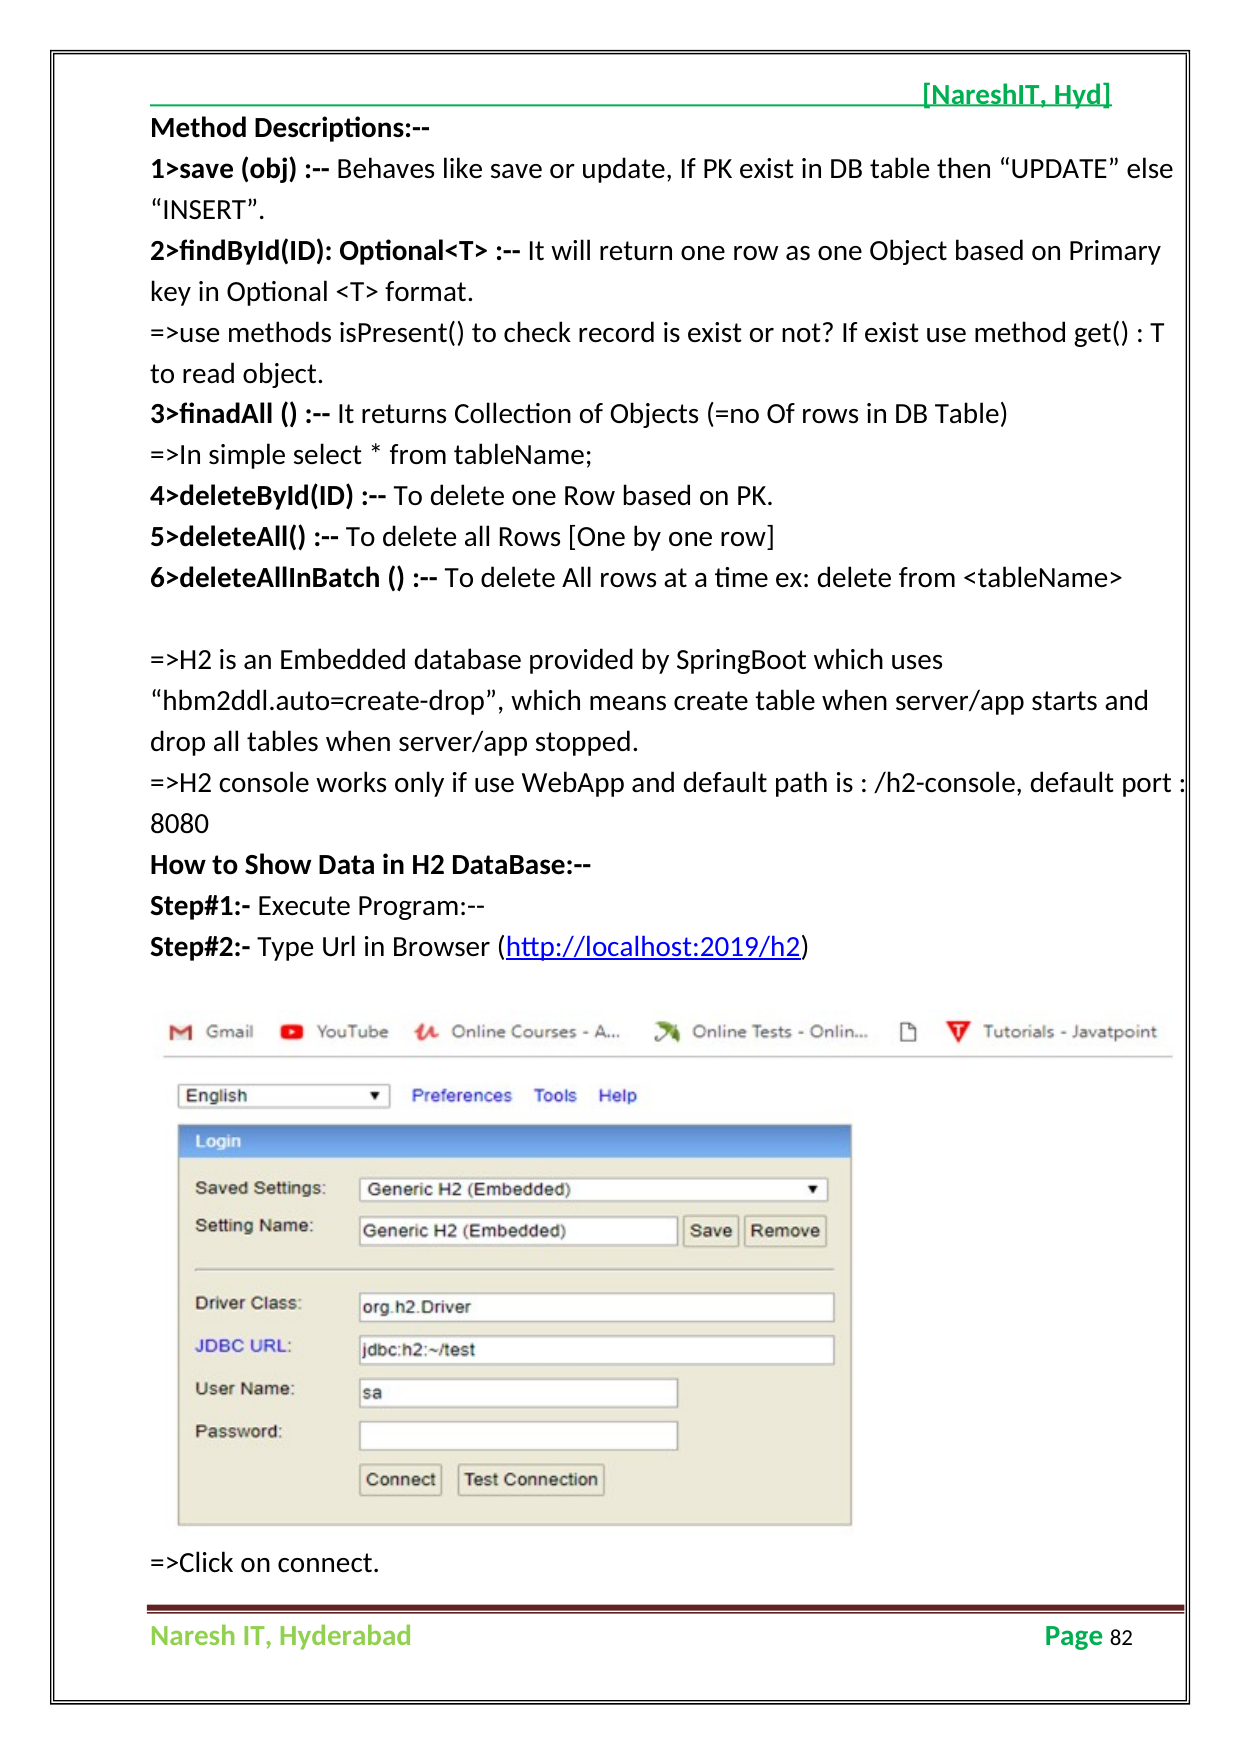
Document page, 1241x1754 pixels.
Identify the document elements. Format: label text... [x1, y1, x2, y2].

text =>In simple select * from tableName; 4>deleteById(ID) :-- To delete one Row based on PK. 5>deleteAll() :-- To delete all Rows [One by one row] [150, 436, 777, 554]
text =>use methods isPresent() to check record is exist or not? If exist use method get() : T to read object. [150, 314, 1180, 390]
text =>H2 console works only if use WebApp and default path is : /h2-console, default port : 8080 [150, 764, 1213, 841]
text 6>deleteAllInBatch () :-- To delete All rows at a time ex: delete from <tableName> [150, 559, 1213, 595]
subtitle Method Descriptions:-- [150, 109, 1213, 144]
text Step#2:- Type Url in Browser (http://localhost:2019/h2) [150, 928, 1213, 964]
text 1>save (obj) :-- Behaves like save or update, If PK exist in DB table then “UPDATE” else “INSERT”. [150, 150, 1180, 226]
picture [153, 1010, 1176, 1542]
text 2>findById(ID): Optional<T> :-- It will return one row as one Object based on Primary key in Optional <T> format. [150, 232, 1180, 308]
text =>H2 is an Embedded database provided by SpringBoot which uses “hbm2ddl.auto=create-drop”, which means create table when server/app starts and drop all tables when server/app stopped. [150, 641, 1149, 759]
text 3>finadAll () :-- It returns Collection of Objects (=no Of rows in DB Table) [150, 396, 1213, 431]
text How to Show Data in H2 DataBase:-- Step#1:- Execute Program:-- [150, 846, 593, 923]
